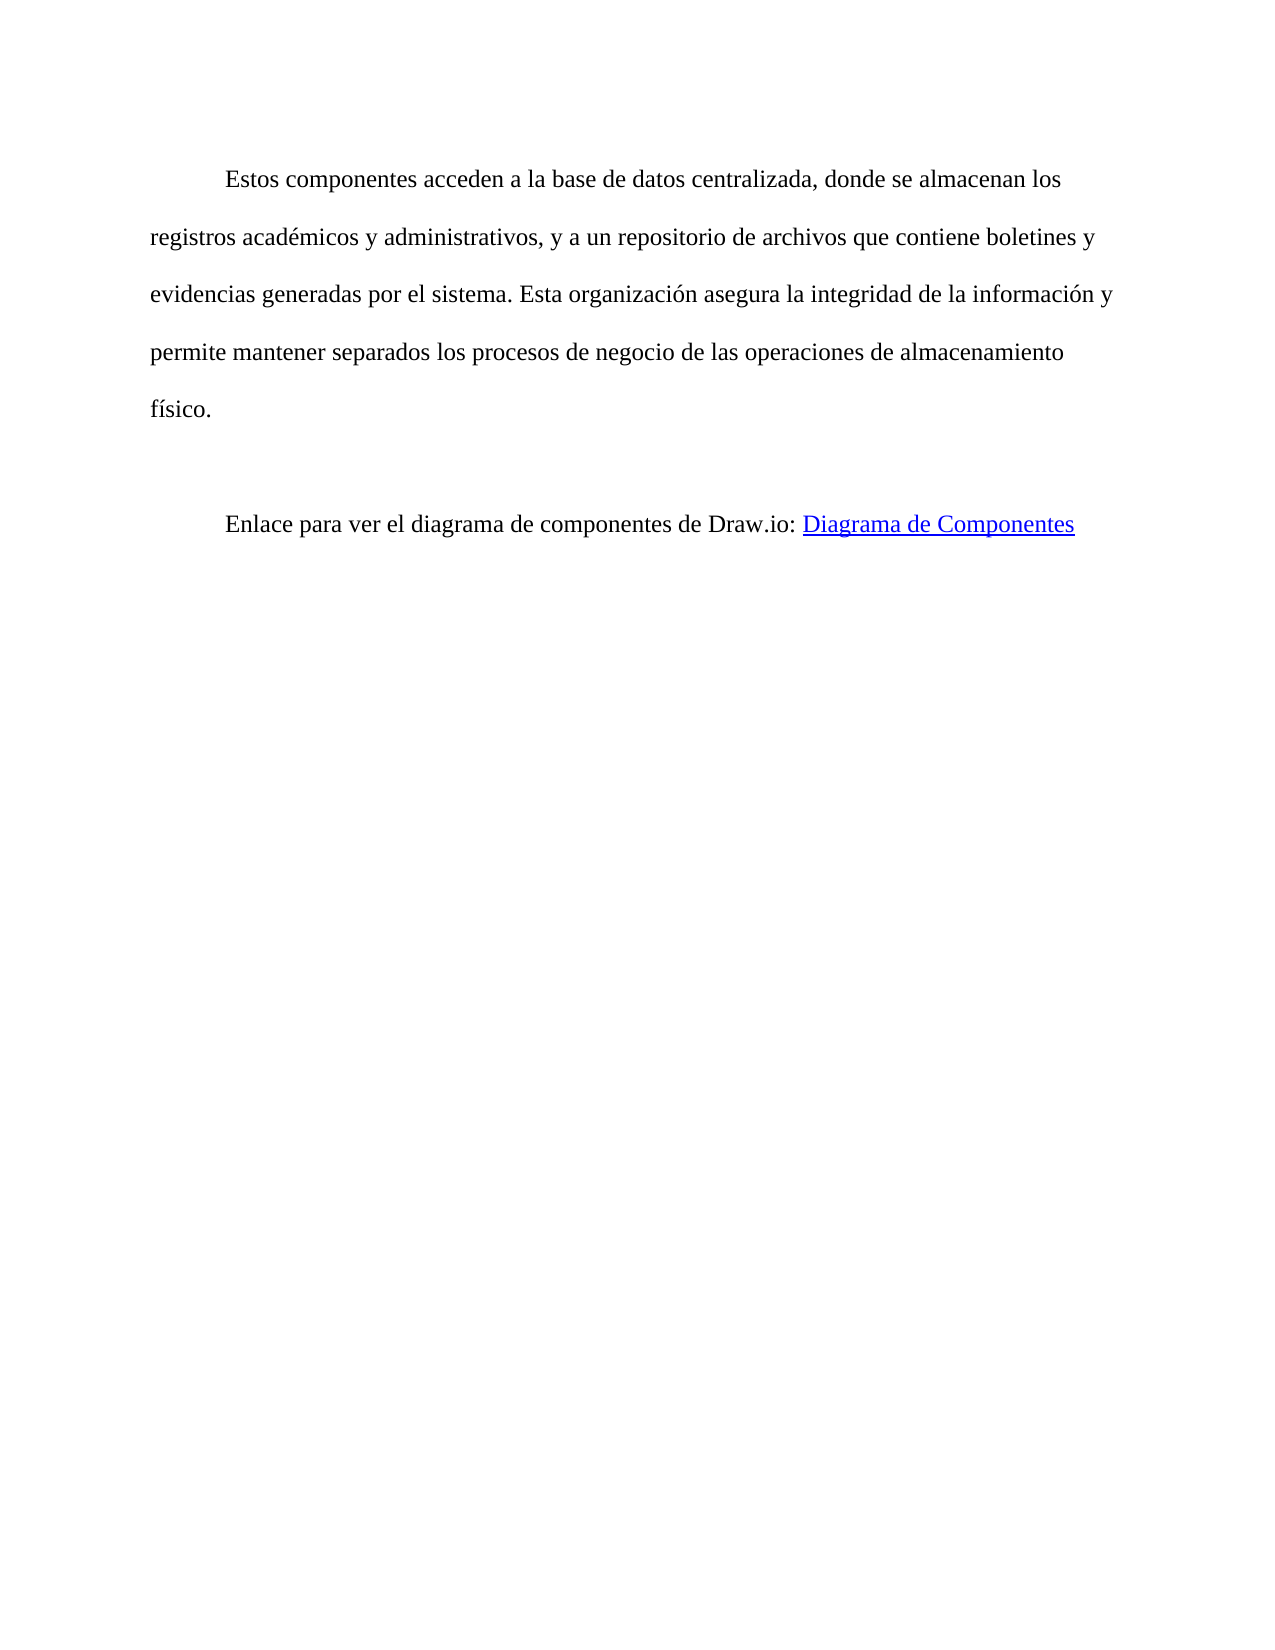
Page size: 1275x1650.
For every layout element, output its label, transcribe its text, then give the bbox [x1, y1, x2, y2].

text Enlace para ver el diagrama de componentes de Draw.io: Diagrama de Componentes [150, 509, 1125, 538]
text Estos componentes acceden a la base de datos centralizada, donde se almacenan los registros académicos y administrativos, y a un repositorio de archivos que contiene boletines y evidencias generadas por el sistema. Esta organización asegura la integridad de la información y permite mantener separados los procesos de negocio de las operaciones de almacenamiento físico. [150, 164, 1125, 423]
